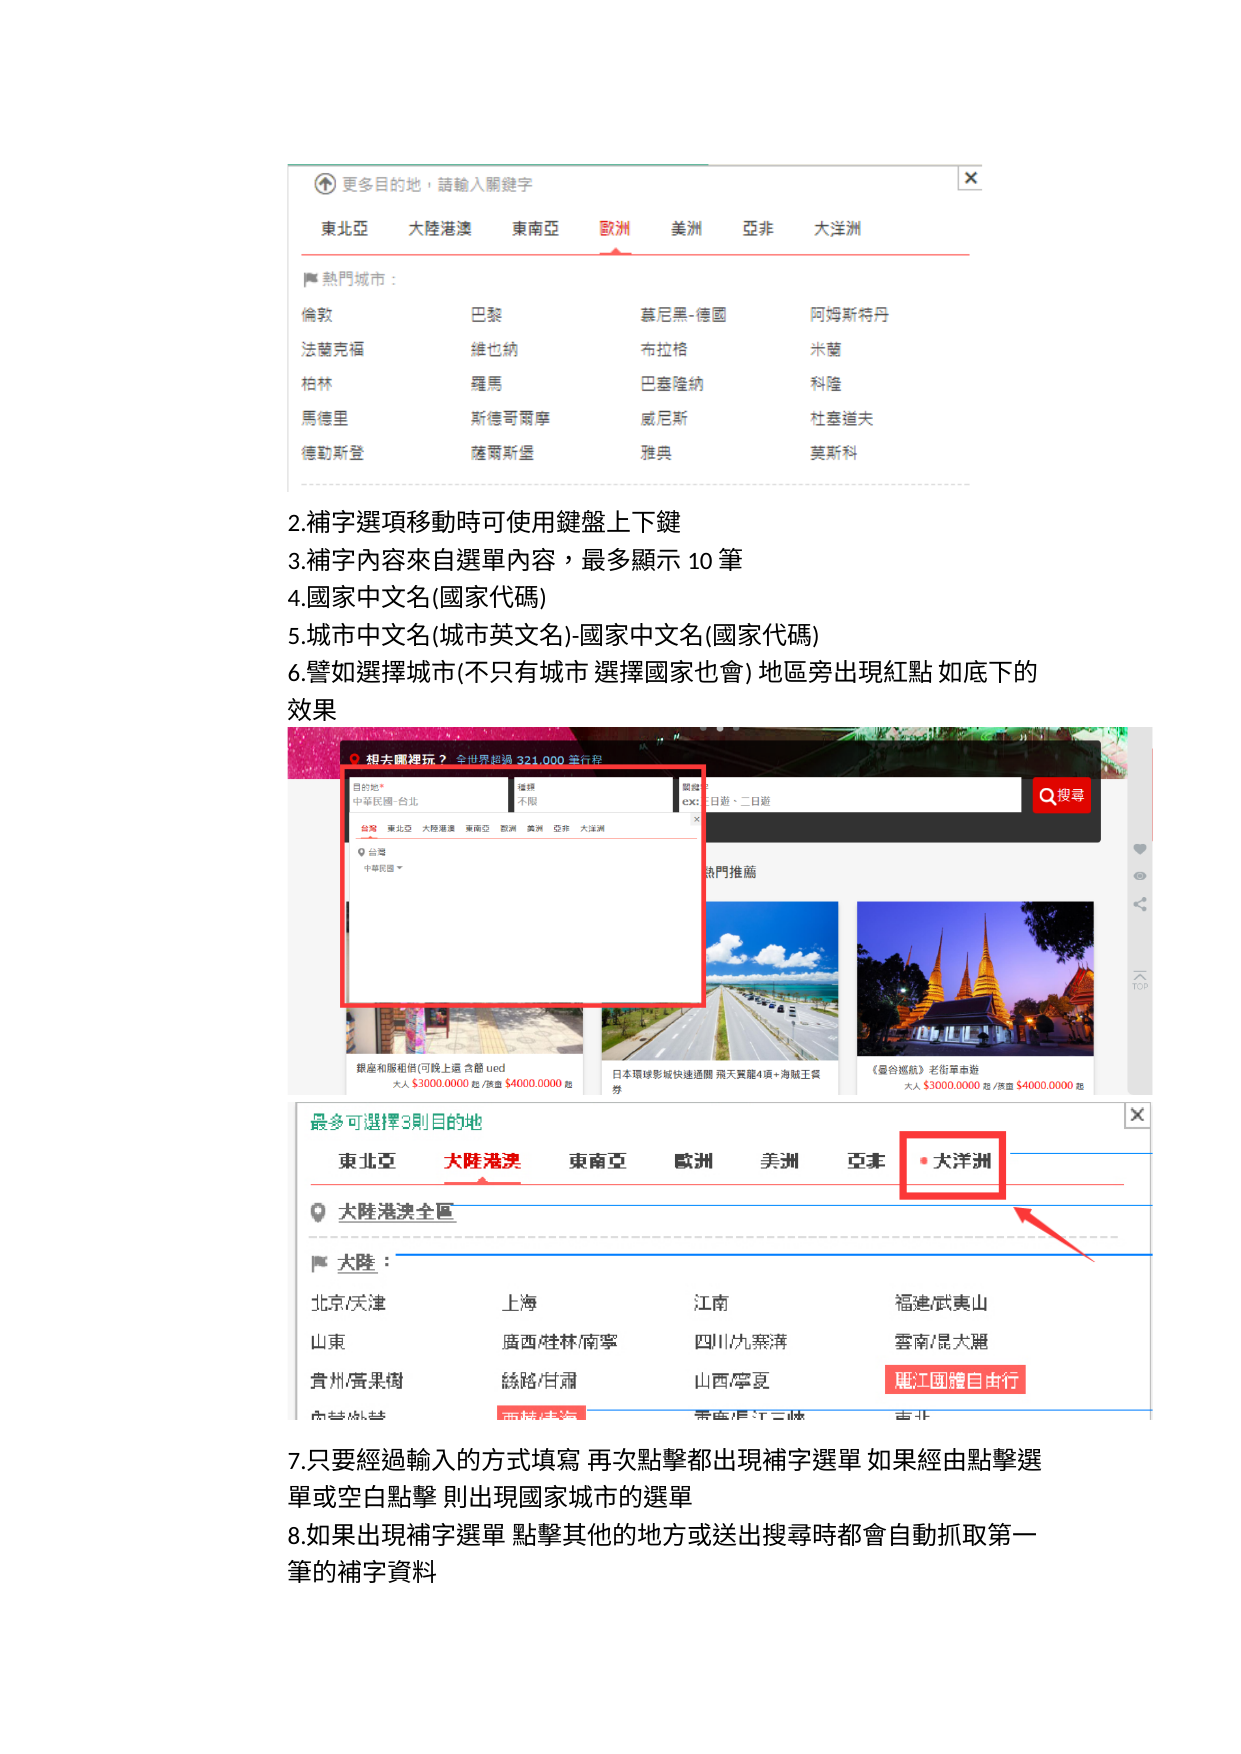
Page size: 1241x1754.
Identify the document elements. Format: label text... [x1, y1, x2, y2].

text 3.補字內容來自選單內容，最多顯示 10 筆 [237, 539, 1053, 577]
text 2.補字選項移動時可使用鍵盤上下鍵 [237, 502, 1053, 539]
text 4.國家中文名(國家代碼) [237, 577, 1053, 614]
picture [287, 727, 1153, 1095]
text 8.如果出現補字選單 點擊其他的地方或送出搜尋時都會自動抓取第一筆的補字資料 [287, 1514, 1053, 1589]
text 7.只要經過輸入的方式填寫 再次點擊都出現補字選單 如果經由點擊選單或空白點擊 則出現國家城市的選單 [287, 1439, 1053, 1514]
picture [287, 164, 983, 492]
text 6.譬如選擇城市(不只有城市 選擇國家也會) 地區旁出現紅點 如底下的效果 [287, 652, 1053, 727]
picture [287, 1102, 1153, 1420]
text 5.城市中文名(城市英文名)-國家中文名(國家代碼) [237, 614, 1053, 652]
